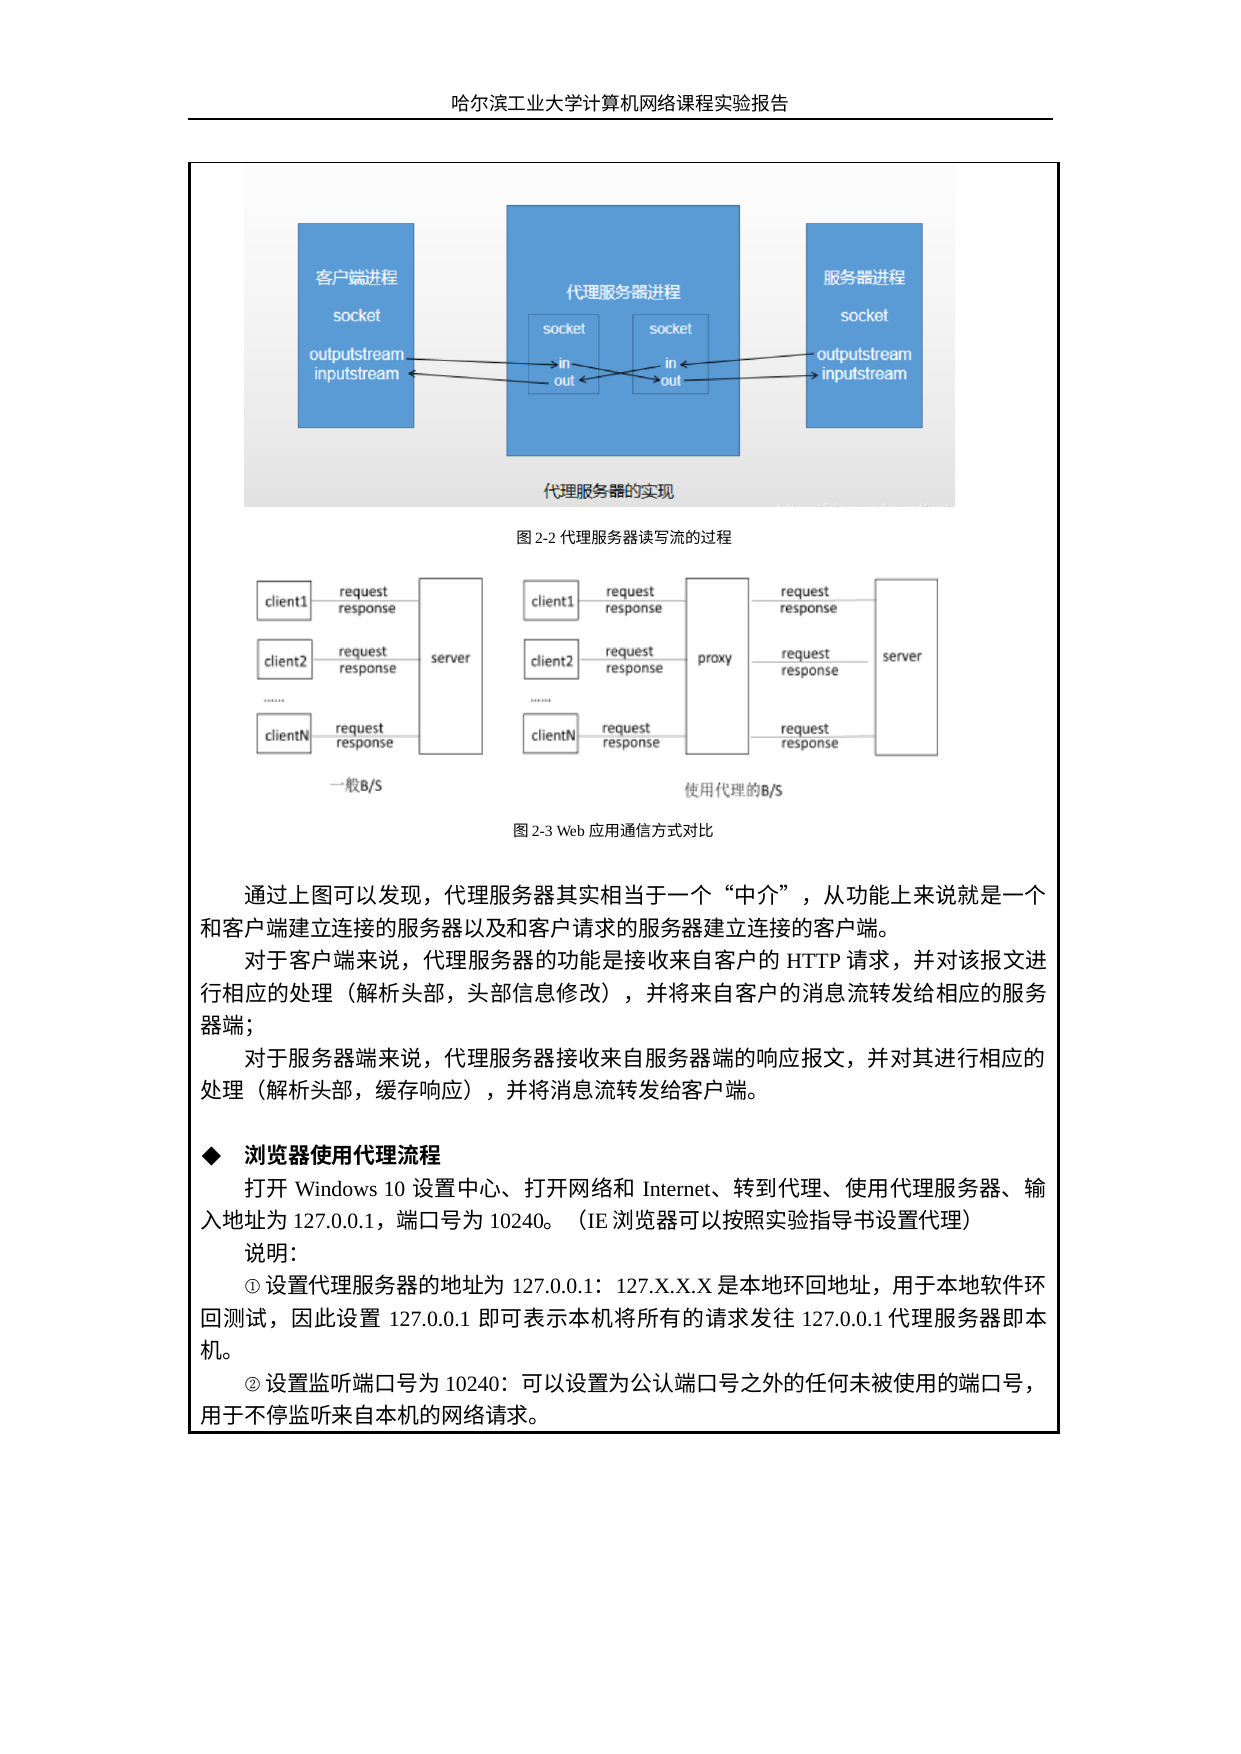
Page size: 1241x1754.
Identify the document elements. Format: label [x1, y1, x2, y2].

picture [244, 553, 954, 807]
picture [244, 163, 956, 507]
table_cell [191, 163, 1057, 1431]
